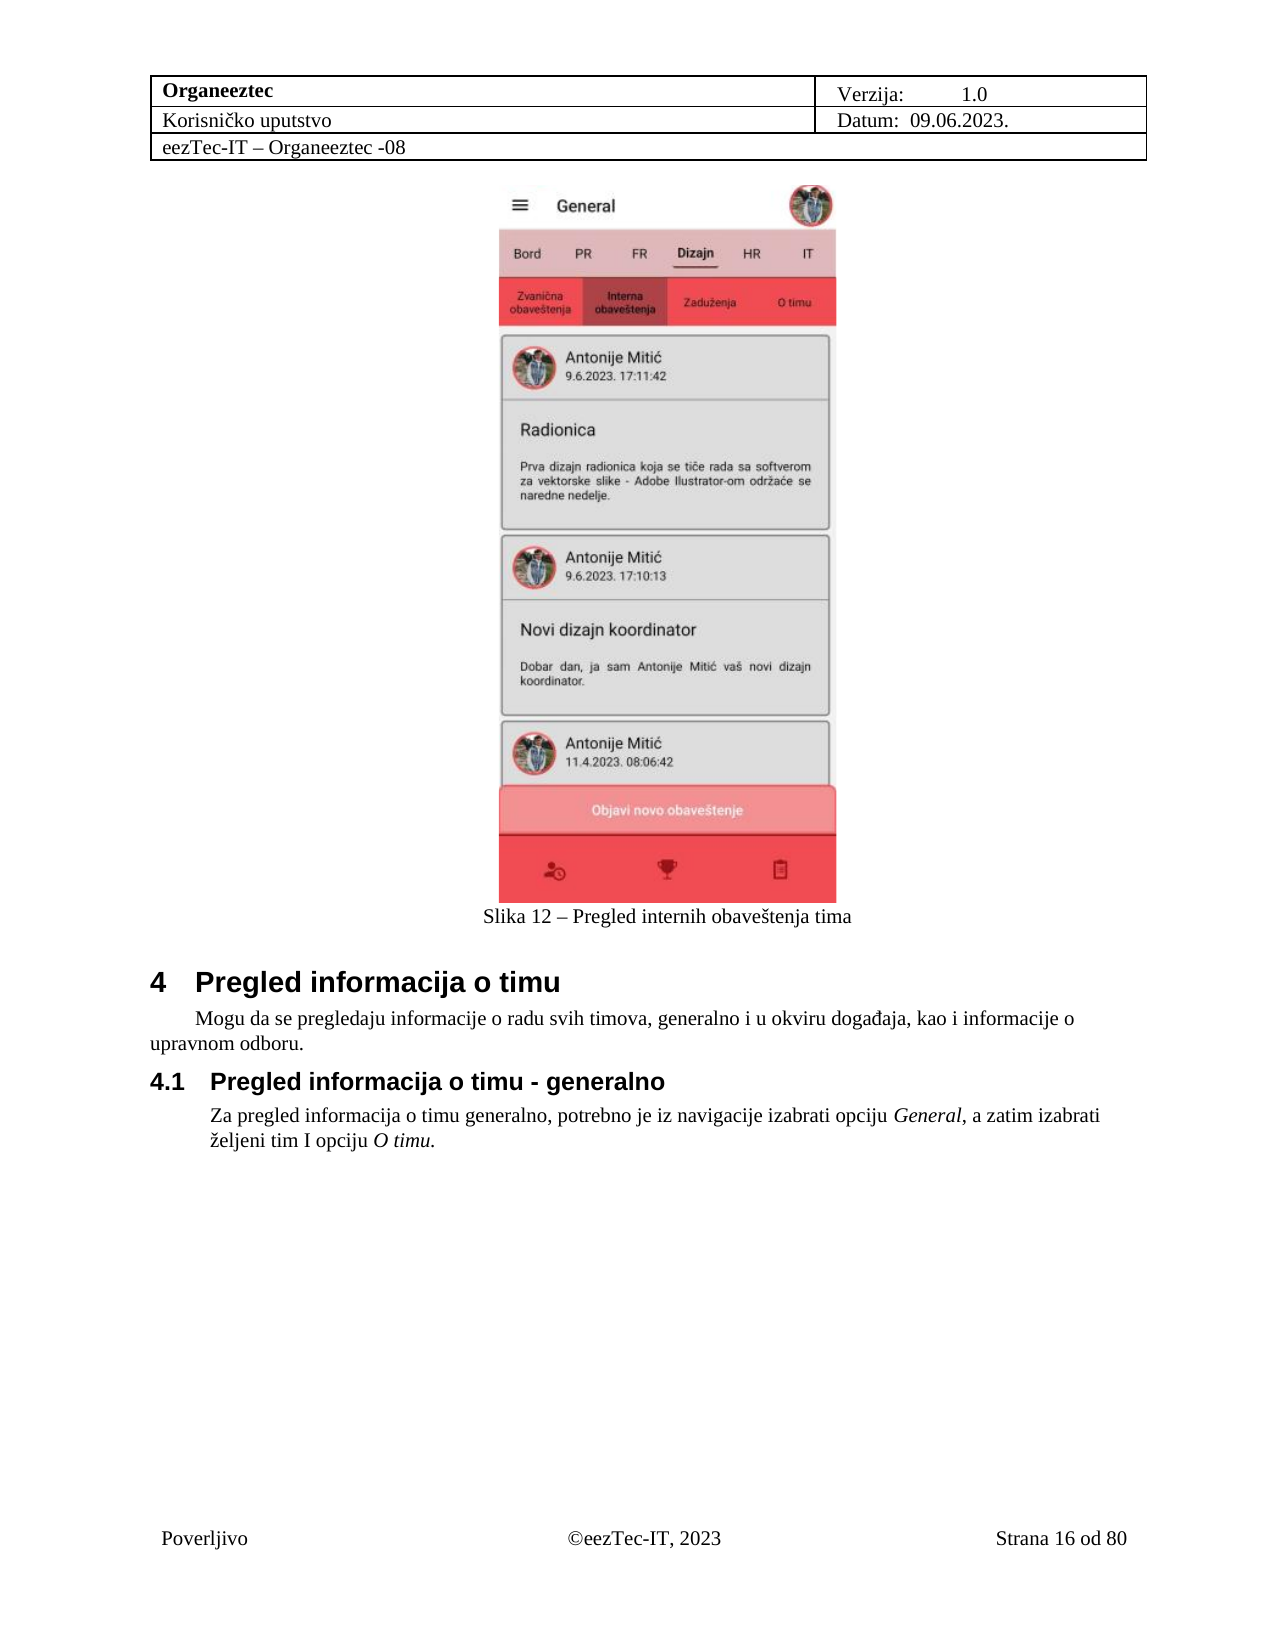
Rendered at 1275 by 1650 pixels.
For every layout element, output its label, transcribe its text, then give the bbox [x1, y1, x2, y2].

subtitle Pregled informacija o timu - generalno [150, 1067, 1125, 1096]
subtitle Pregled informacija o timu [150, 965, 1125, 999]
picture [498, 185, 837, 903]
text Slika 12 – Pregled internih obaveštenja tima [210, 903, 1125, 928]
text Za pregled informacija o timu generalno, potrebno je iz navigacije izabrati opciju General, a zatim izabrati željeni tim I opciju O timu. [210, 1102, 1125, 1152]
text Mogu da se pregledaju informacije o radu svih timova, generalno i u okviru događaja, kao i informacije o upravnom odboru. [150, 1005, 1125, 1055]
